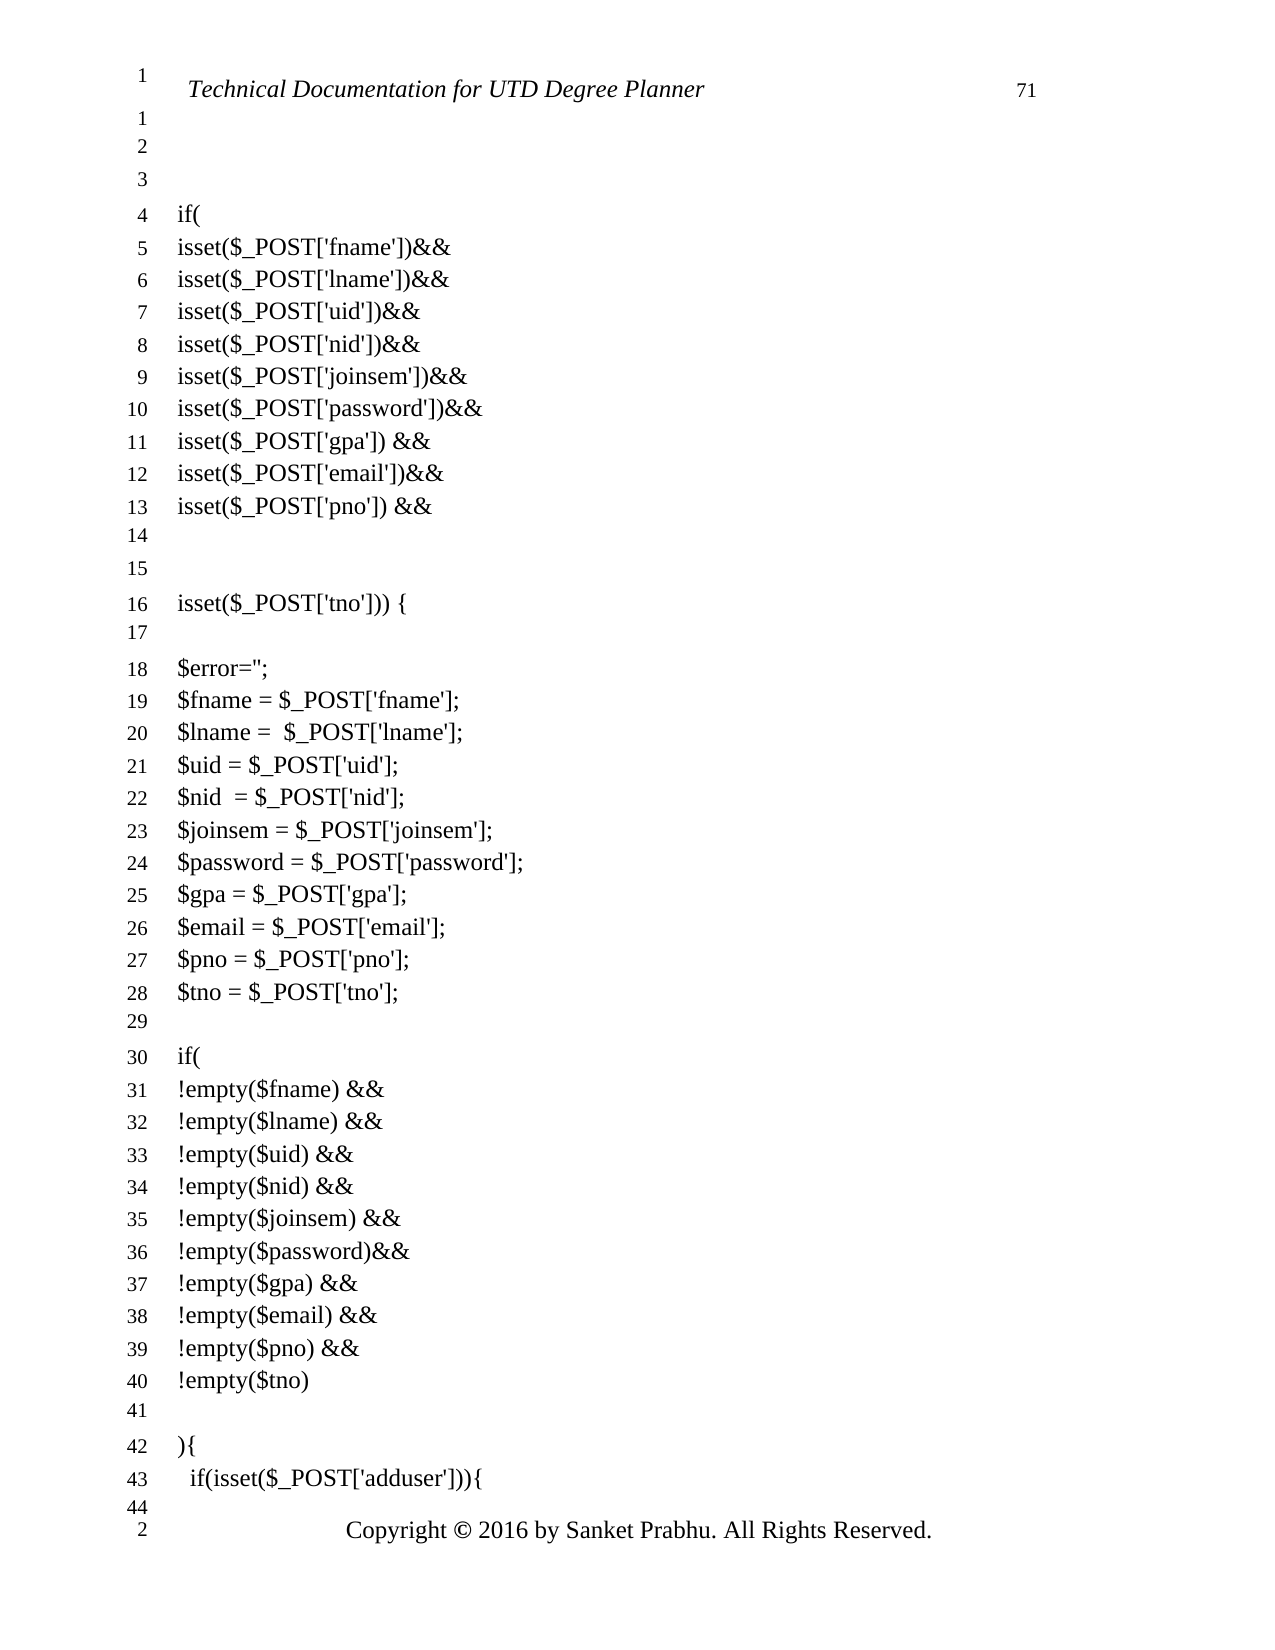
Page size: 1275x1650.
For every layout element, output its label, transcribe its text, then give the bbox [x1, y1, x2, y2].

text !empty($password)&& [177, 1236, 1099, 1264]
text if(isset($_POST['adduser'])){ [177, 1463, 1099, 1491]
text isset($_POST['uid'])&& [177, 296, 1099, 325]
text isset($_POST['fname'])&& [177, 232, 1099, 260]
text !empty($email) && [177, 1301, 1099, 1329]
text isset($_POST['email'])&& [177, 458, 1099, 487]
text $joinsem = $_POST['joinsem']; [177, 815, 1099, 843]
text isset($_POST['lname'])&& [177, 264, 1099, 293]
text !empty($lname) && [177, 1106, 1099, 1135]
text $password = $_POST['password']; [177, 847, 1099, 876]
text !empty($joinsem) && [177, 1203, 1099, 1232]
text isset($_POST['gpa']) && [177, 426, 1099, 455]
text $tno = $_POST['tno']; [177, 977, 1099, 1005]
text ){ [177, 1430, 1099, 1459]
text !empty($tno) [177, 1365, 1099, 1394]
text isset($_POST['tno'])) { [177, 588, 1099, 617]
text if( [177, 1041, 1099, 1070]
text if( [177, 199, 1099, 228]
text !empty($pno) && [177, 1333, 1099, 1362]
text $fname = $_POST['fname']; [177, 685, 1099, 714]
text isset($_POST['password'])&& [177, 393, 1099, 422]
text !empty($nid) && [177, 1171, 1099, 1200]
text !empty($uid) && [177, 1139, 1099, 1167]
text isset($_POST['pno']) && [177, 491, 1099, 519]
text isset($_POST['nid'])&& [177, 329, 1099, 357]
text $gpa = $_POST['gpa']; [177, 879, 1099, 908]
text !empty($fname) && [177, 1074, 1099, 1103]
text $uid = $_POST['uid']; [177, 750, 1099, 779]
text $error=''; [177, 653, 1099, 681]
text $email = $_POST['email']; [177, 912, 1099, 941]
text $nid = $_POST['nid']; [177, 782, 1099, 811]
text !empty($gpa) && [177, 1268, 1099, 1297]
text isset($_POST['joinsem'])&& [177, 361, 1099, 390]
text $pno = $_POST['pno']; [177, 944, 1099, 973]
text $lname = $_POST['lname']; [177, 717, 1099, 746]
